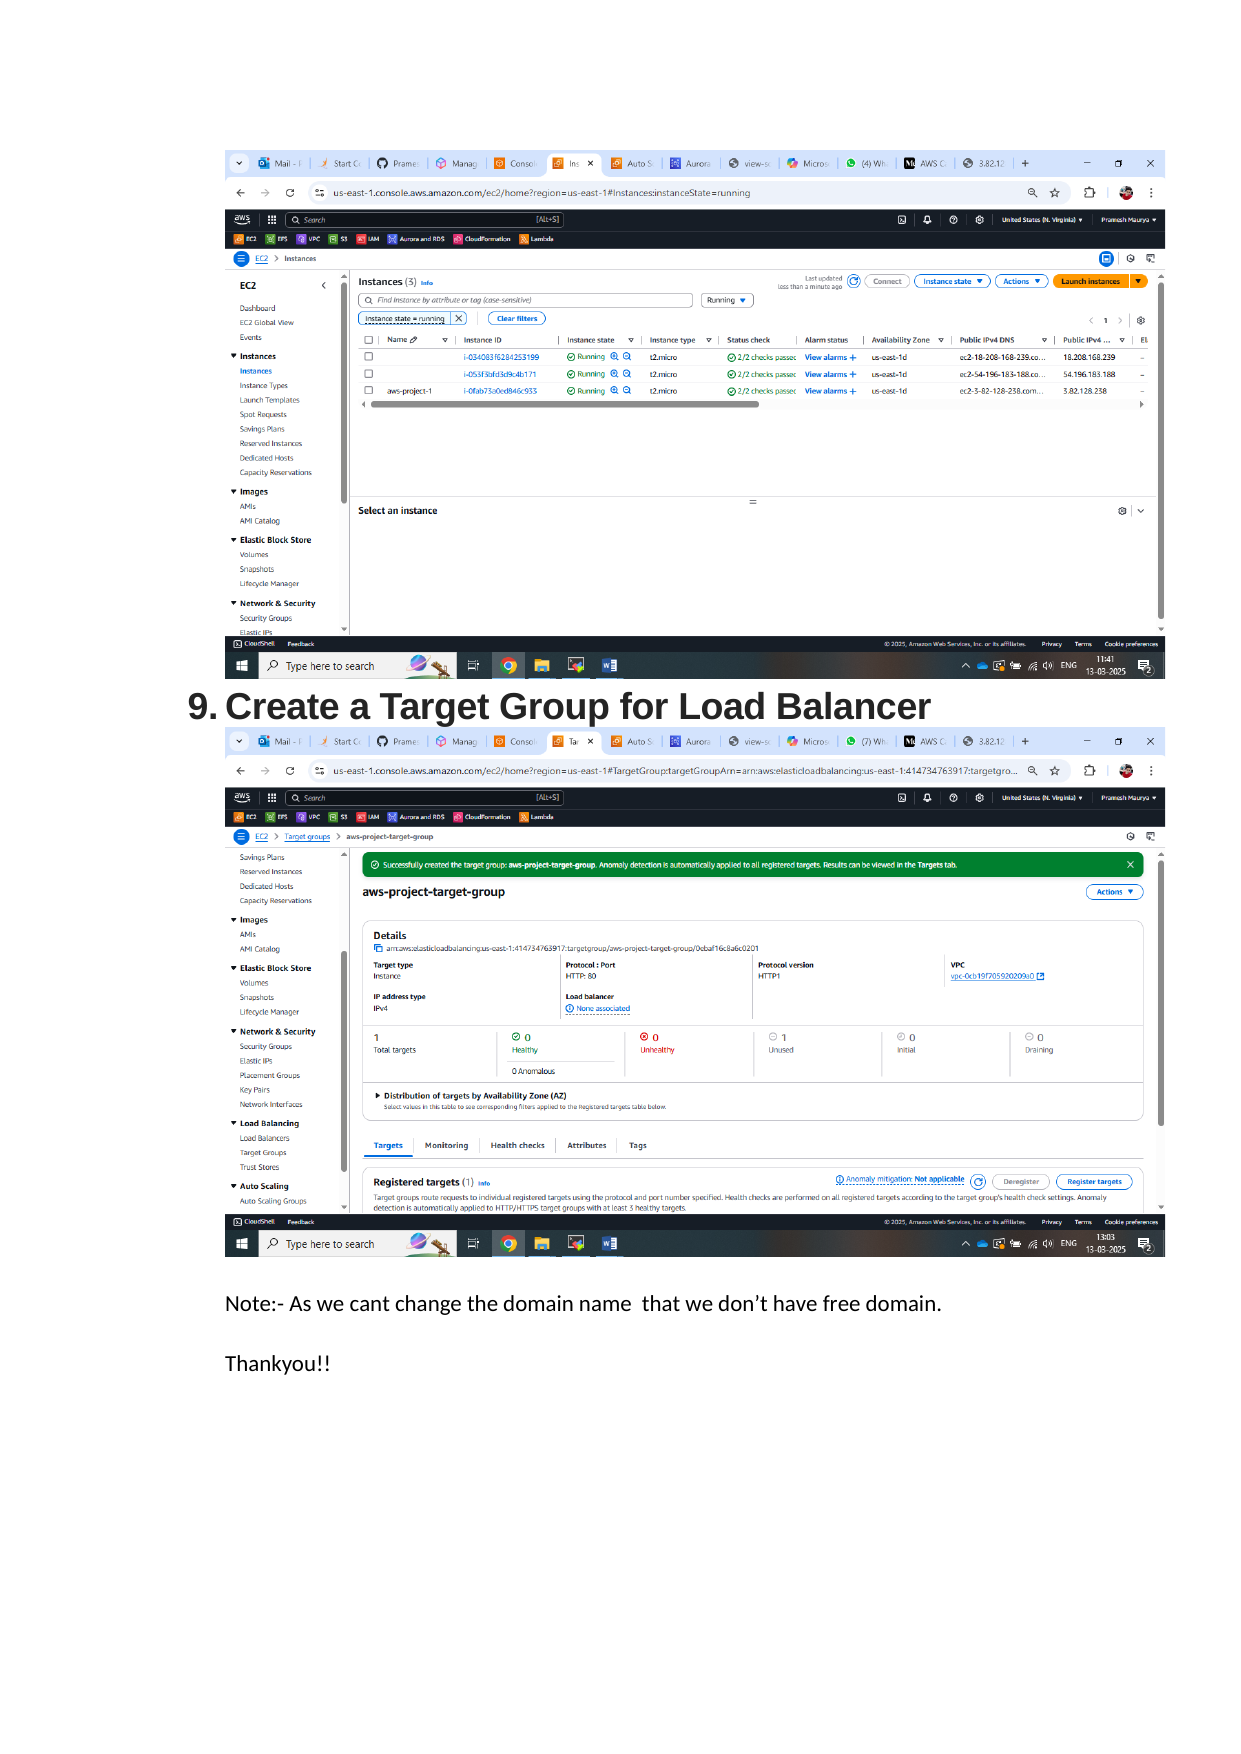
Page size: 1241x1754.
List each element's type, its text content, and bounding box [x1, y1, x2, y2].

picture [225, 727, 1166, 1257]
list Note:- As we cant change the domain name that we don’t have free domain. [225, 1289, 1090, 1317]
list Thankyou!! [225, 1349, 1090, 1377]
list Create a Target Group for Load Balancer [187, 681, 1090, 728]
picture [225, 150, 1166, 679]
